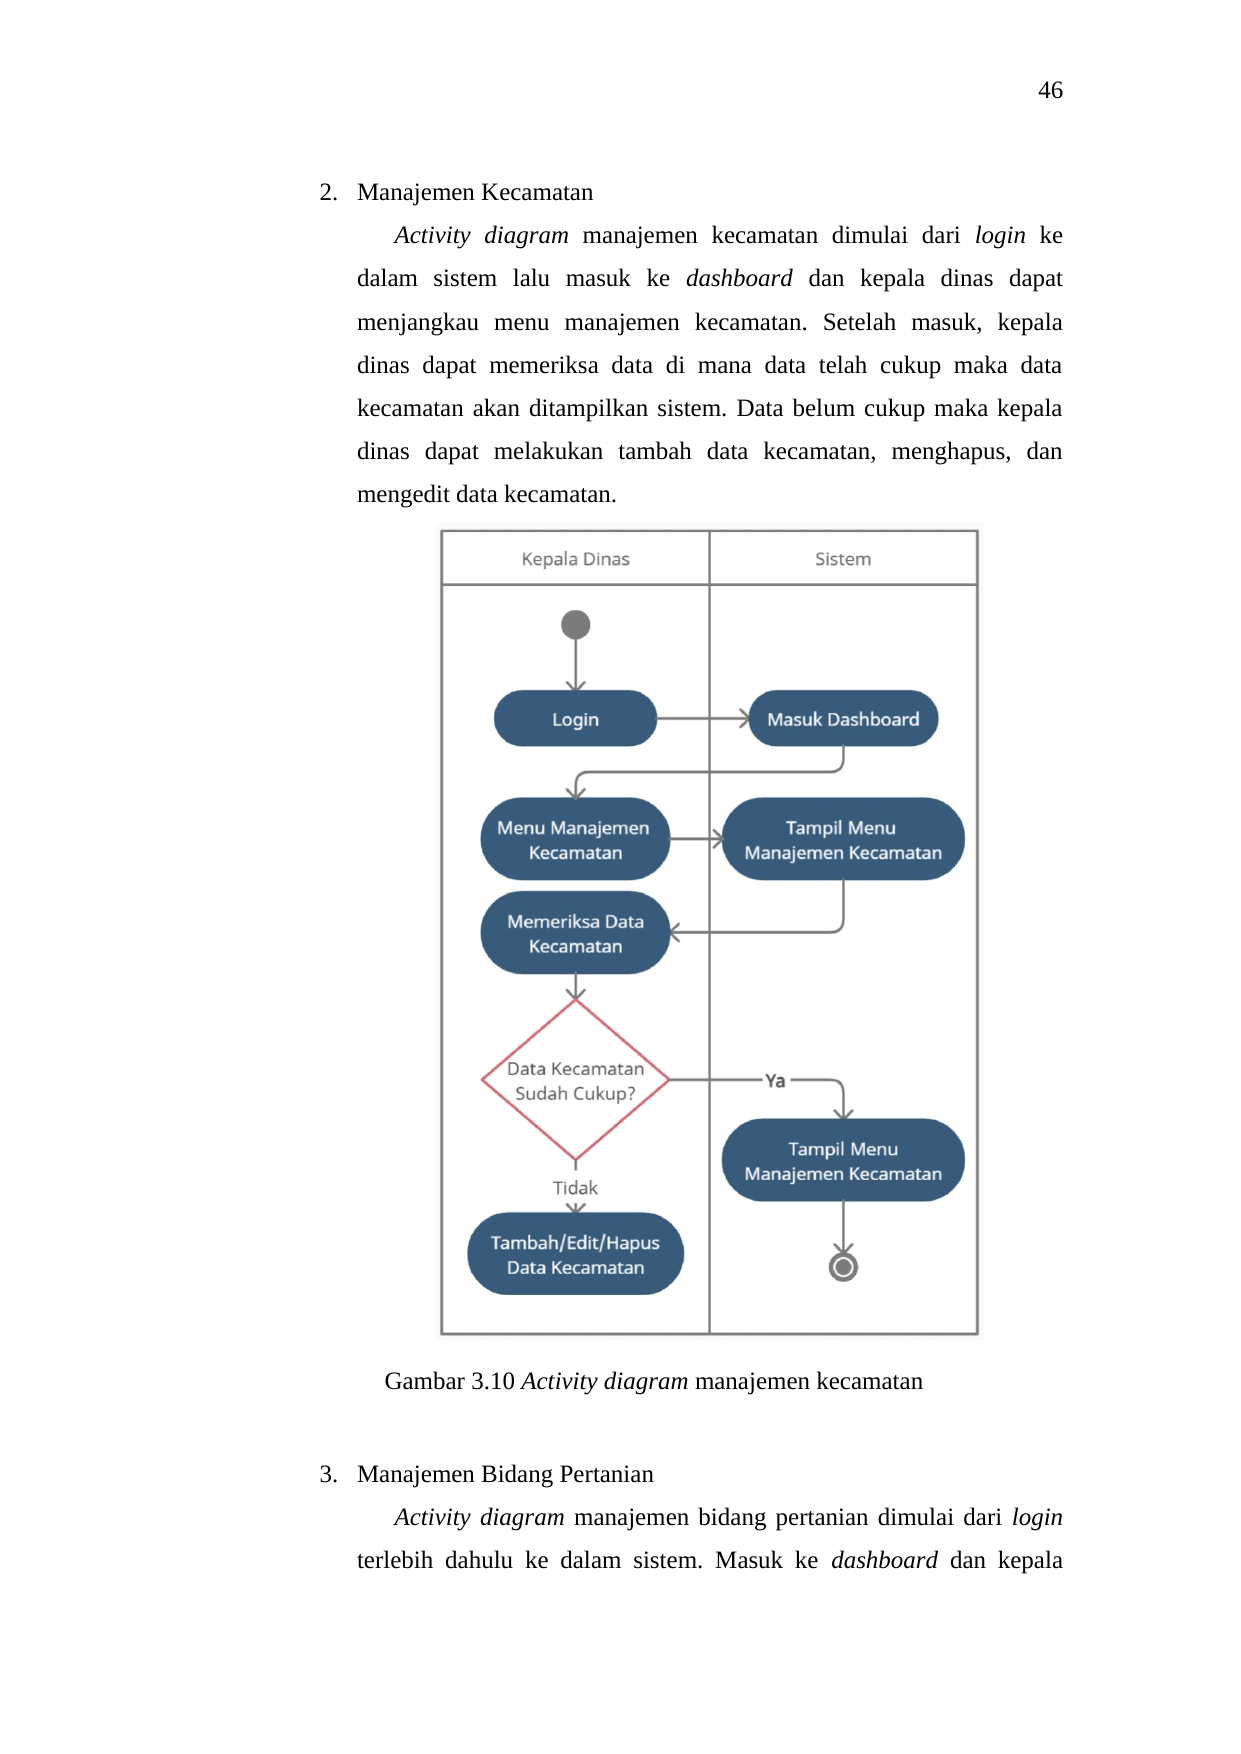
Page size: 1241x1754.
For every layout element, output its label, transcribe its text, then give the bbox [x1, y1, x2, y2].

picture [436, 522, 984, 1340]
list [357, 1502, 1063, 1574]
list Manajemen Kecamatan [319, 177, 1063, 206]
list Activity diagram manajemen kecamatan dimulai dari login ke dalam sistem lalu masuk ke dashboard dan kepala dinas dapat menjangkau menu manajemen kecamatan. Setelah masuk, kepala dinas dapat memeriksa data di mana data telah cukup maka data kecamatan akan ditampilkan sistem. Data belum cukup maka kepala dinas dapat melakukan tambah data kecamatan, menghapus, dan mengedit data kecamatan. [357, 220, 1063, 508]
list Manajemen Bidang Pertanian [319, 1459, 1063, 1487]
